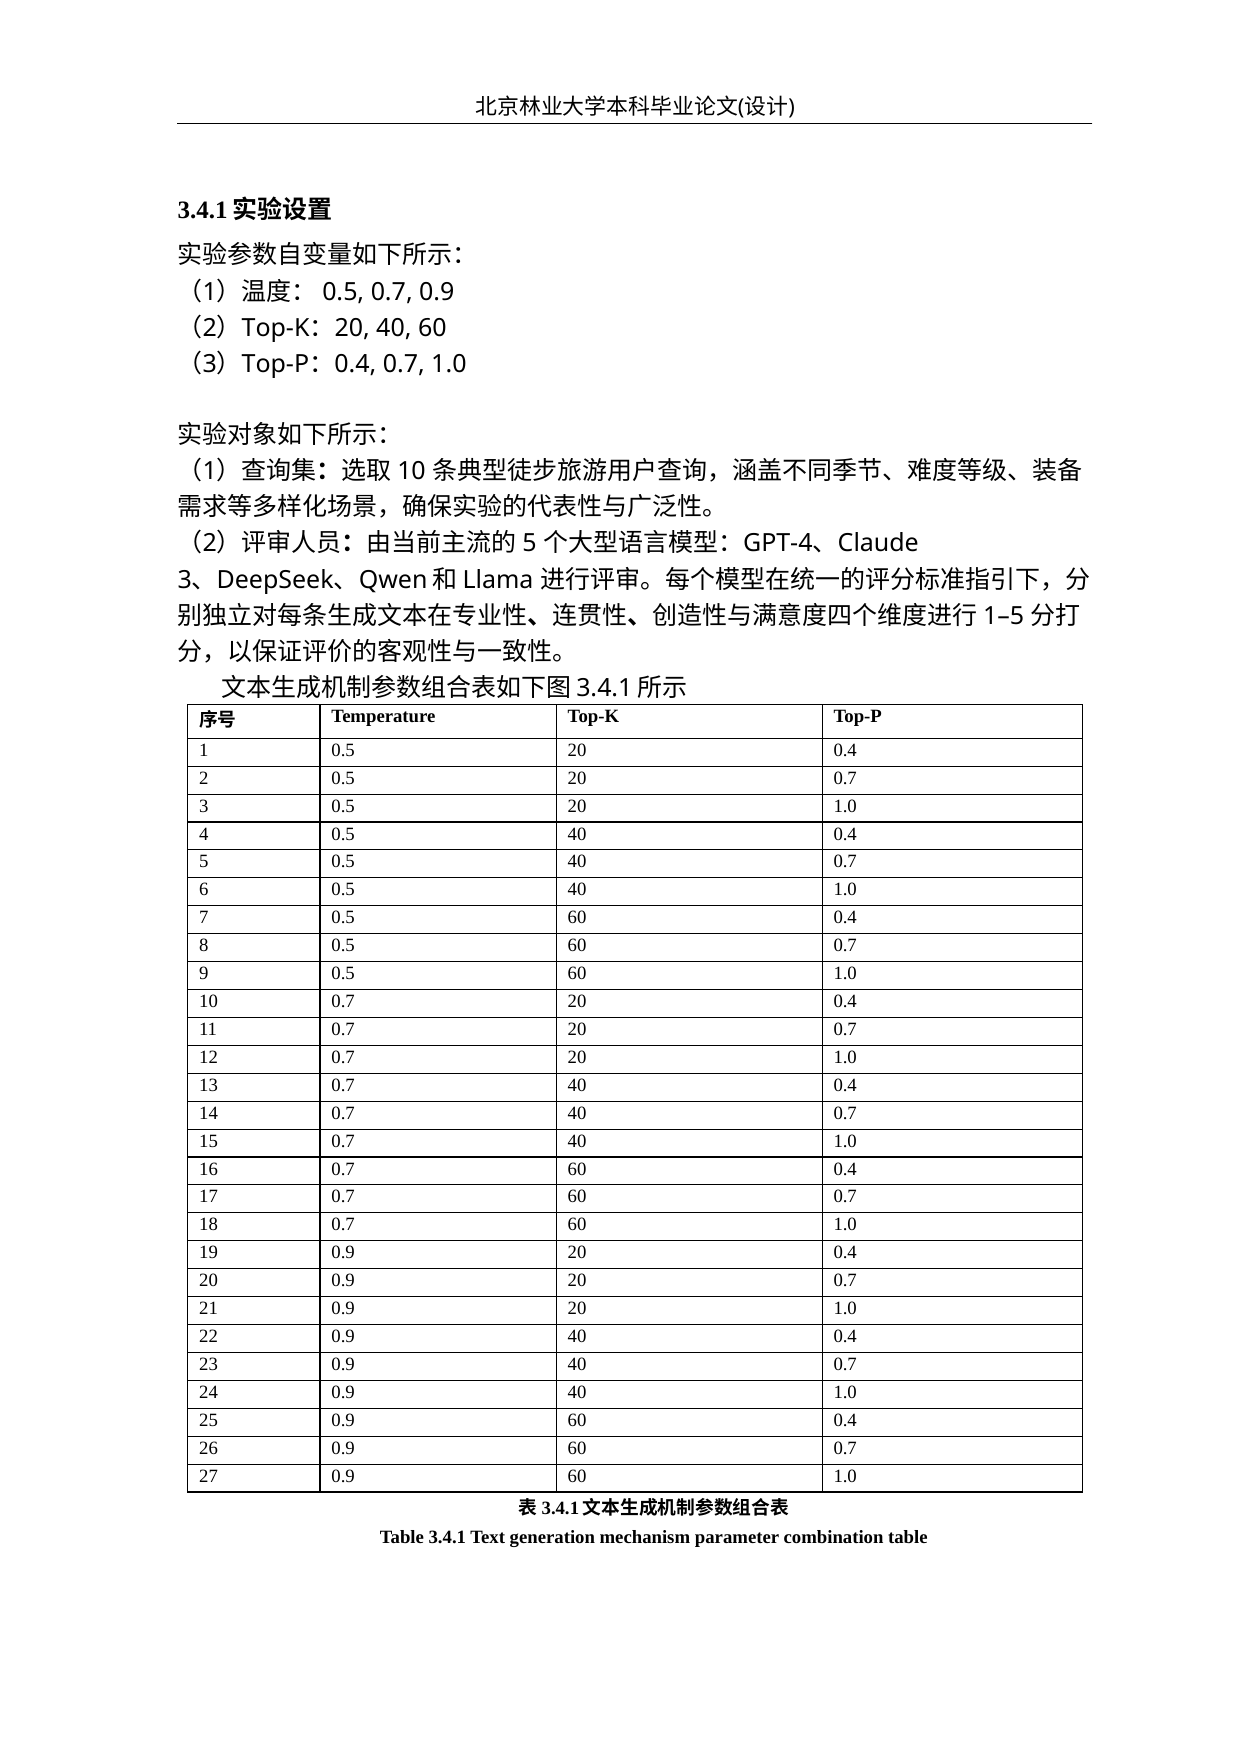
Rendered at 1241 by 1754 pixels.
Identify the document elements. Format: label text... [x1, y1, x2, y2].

text 实验参数自变量如下所示： [177, 235, 1092, 271]
text （1）查询集：选取 10 条典型徒步旅游用户查询，涵盖不同季节、难度等级、装备需求等多样化场景，确保实验的代表性与广泛性。 [177, 450, 1092, 523]
table_cell 40 [557, 1381, 822, 1408]
table_cell 0.4 [823, 1074, 1082, 1101]
table_cell 0.9 [321, 1409, 556, 1436]
table_cell 3 [188, 795, 319, 821]
text （1）温度： 0.5, 0.7, 0.9 [177, 271, 1092, 307]
text Table 3.4.1 Text generation mechanism parameter combination table [177, 1526, 1092, 1548]
table_cell 0.5 [321, 906, 556, 933]
table_cell 18 [188, 1213, 319, 1240]
table_cell 20 [557, 1269, 822, 1296]
table_cell 7 [188, 906, 319, 933]
table_cell 60 [557, 1158, 822, 1184]
table_cell 1.0 [823, 795, 1082, 821]
table_cell 0.7 [823, 1353, 1082, 1380]
table_cell 40 [557, 1325, 822, 1352]
table_cell 0.4 [823, 1241, 1082, 1268]
table_cell 60 [557, 962, 822, 989]
text 实验对象如下所示： [177, 414, 1092, 450]
text （2）Top-K：20, 40, 60 [177, 307, 1092, 344]
table_cell 26 [188, 1437, 319, 1463]
table_cell 0.5 [321, 850, 556, 877]
table_cell 5 [188, 850, 319, 877]
table_cell 0.5 [321, 739, 556, 766]
table_cell 0.7 [823, 1185, 1082, 1212]
table_cell 16 [188, 1158, 319, 1184]
table_cell 60 [557, 1437, 822, 1463]
table_cell 8 [188, 934, 319, 961]
table_cell 60 [557, 1465, 822, 1491]
table_cell 22 [188, 1325, 319, 1352]
table_cell 20 [557, 1241, 822, 1268]
table_cell 0.9 [321, 1241, 556, 1268]
table_cell 0.9 [321, 1465, 556, 1491]
text （2）评审人员：由当前主流的 5 个大型语言模型：GPT-4、Claude 3、DeepSeek、Qwen和Llama 进行评审。每个模型在统一的评分标准指引下，分别独立对每条生成文本在专业性、连贯性、创造性与满意度四个维度进行 1–5 分打分，以保证评价的客观性与一致性。 [177, 523, 1092, 668]
table_cell 0.5 [321, 878, 556, 905]
table_cell 0.7 [823, 850, 1082, 877]
table_cell 0.7 [823, 934, 1082, 961]
table_cell 1.0 [823, 1381, 1082, 1408]
table_cell 0.7 [321, 1130, 556, 1156]
table_cell 0.7 [321, 1046, 556, 1073]
table_cell 20 [557, 990, 822, 1017]
table_cell 15 [188, 1130, 319, 1156]
table_cell 0.7 [321, 990, 556, 1017]
table_cell 1.0 [823, 962, 1082, 989]
table_cell 0.7 [321, 1074, 556, 1101]
table_cell 1 [188, 739, 319, 766]
table_cell 60 [557, 1185, 822, 1212]
table_header Top-K [557, 705, 822, 738]
table_cell 1.0 [823, 1130, 1082, 1156]
table_cell 0.7 [321, 1185, 556, 1212]
table_cell 0.9 [321, 1381, 556, 1408]
table_cell 0.4 [823, 739, 1082, 766]
table_cell 4 [188, 823, 319, 849]
table_cell 11 [188, 1018, 319, 1045]
table_cell 40 [557, 1102, 822, 1128]
text （3）Top-P：0.4, 0.7, 1.0 [177, 344, 1092, 380]
table_cell 1.0 [823, 1046, 1082, 1073]
table_cell 0.7 [321, 1213, 556, 1240]
table_cell 0.4 [823, 1158, 1082, 1184]
table_cell 20 [557, 1046, 822, 1073]
table_cell 20 [557, 795, 822, 821]
table_cell 20 [557, 1018, 822, 1045]
table_cell 40 [557, 1130, 822, 1156]
table_cell 0.4 [823, 906, 1082, 933]
table_cell 1.0 [823, 1213, 1082, 1240]
table_cell 14 [188, 1102, 319, 1128]
table_cell 0.5 [321, 767, 556, 793]
table_cell 40 [557, 1353, 822, 1380]
table_header Top-P [823, 705, 1082, 738]
table_cell 9 [188, 962, 319, 989]
text 文本生成机制参数组合表如下图3.4.1所示 [177, 668, 1092, 704]
table_cell 0.9 [321, 1353, 556, 1380]
table_cell 0.9 [321, 1269, 556, 1296]
table_cell 0.5 [321, 934, 556, 961]
table_cell 1.0 [823, 1465, 1082, 1491]
table_cell 0.5 [321, 795, 556, 821]
table_cell 0.9 [321, 1437, 556, 1463]
table_cell 0.4 [823, 990, 1082, 1017]
table_header 序号 [188, 705, 319, 738]
table_cell 20 [557, 739, 822, 766]
text 表 3.4.1文本生成机制参数组合表 [177, 1492, 1092, 1519]
table_cell 24 [188, 1381, 319, 1408]
table_cell 0.7 [823, 767, 1082, 793]
table_cell 0.5 [321, 823, 556, 849]
table_cell 2 [188, 767, 319, 793]
table_cell 60 [557, 906, 822, 933]
table_cell 0.7 [823, 1269, 1082, 1296]
table_cell 60 [557, 1213, 822, 1240]
table_cell 0.7 [321, 1102, 556, 1128]
table_cell 0.4 [823, 1409, 1082, 1436]
table_cell 12 [188, 1046, 319, 1073]
table_cell 0.7 [321, 1018, 556, 1045]
table_cell 25 [188, 1409, 319, 1436]
table_cell 0.9 [321, 1325, 556, 1352]
subtitle 3.4.1实验设置 [177, 190, 1092, 226]
table_cell 0.4 [823, 1325, 1082, 1352]
table_cell 40 [557, 1074, 822, 1101]
table_cell 19 [188, 1241, 319, 1268]
table_cell 60 [557, 1409, 822, 1436]
table_cell 6 [188, 878, 319, 905]
table_cell 17 [188, 1185, 319, 1212]
table_cell 20 [557, 1297, 822, 1324]
table_cell 0.5 [321, 962, 556, 989]
table_cell 0.4 [823, 823, 1082, 849]
table_cell 20 [557, 767, 822, 793]
table_cell 40 [557, 878, 822, 905]
table_cell 1.0 [823, 878, 1082, 905]
table_cell 10 [188, 990, 319, 1017]
table_cell 13 [188, 1074, 319, 1101]
table_cell 60 [557, 934, 822, 961]
table_cell 21 [188, 1297, 319, 1324]
table_cell 40 [557, 823, 822, 849]
table_cell 40 [557, 850, 822, 877]
table_cell 1.0 [823, 1297, 1082, 1324]
table_cell 0.7 [823, 1102, 1082, 1128]
table_header Temperature [321, 705, 556, 738]
table_cell 23 [188, 1353, 319, 1380]
table_cell 0.7 [321, 1158, 556, 1184]
table_cell 0.7 [823, 1018, 1082, 1045]
table_cell 0.9 [321, 1297, 556, 1324]
table_cell 0.7 [823, 1437, 1082, 1463]
table_cell 20 [188, 1269, 319, 1296]
table_cell 27 [188, 1465, 319, 1491]
